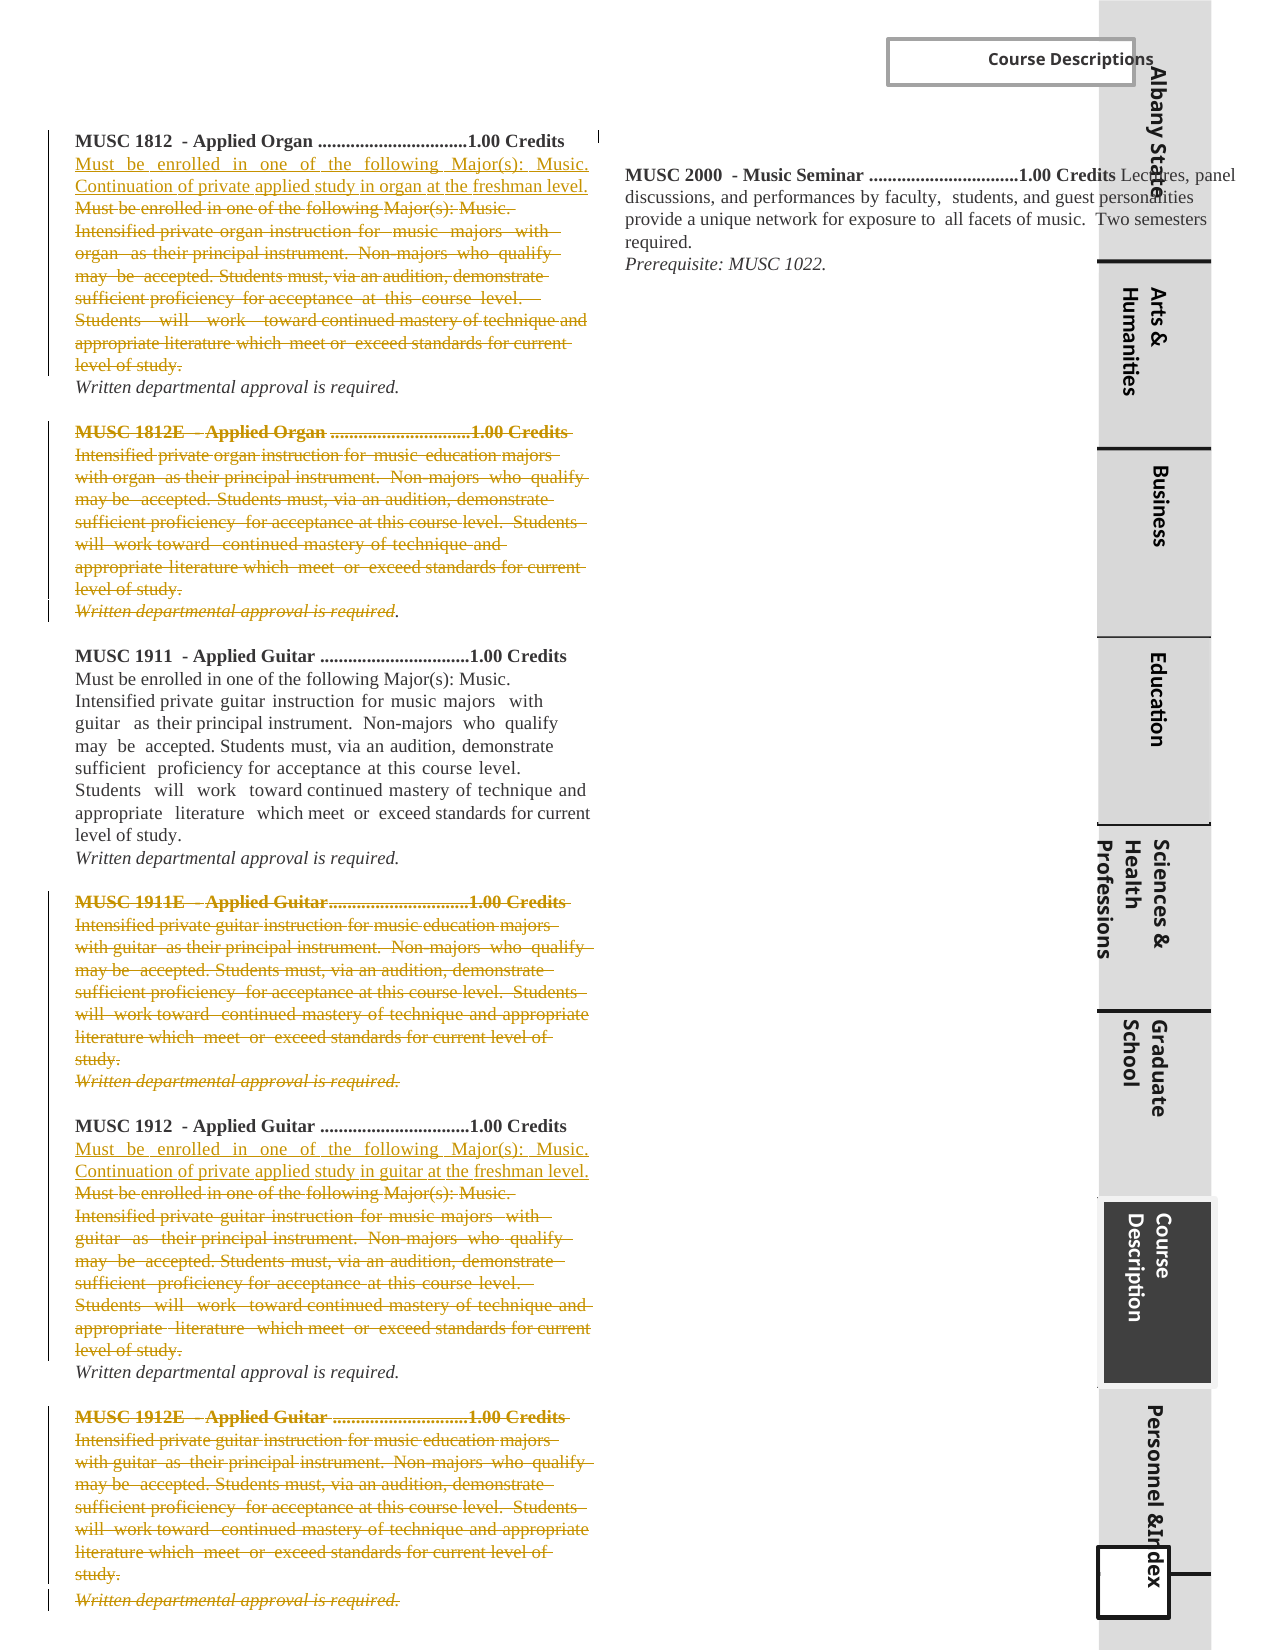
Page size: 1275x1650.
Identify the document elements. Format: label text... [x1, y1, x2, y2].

text Prerequisite: MUSC 1022. [625, 253, 1242, 274]
text MUSC 2000 - Music Seminar ................................1.00 Credits Lectures, panel discussions, and performances by faculty, students, and guest personalities provide a unique network for exposure to all facets of music. Two semesters required. [625, 163, 1245, 252]
text MUSC 1812 - Applied Organ ................................1.00 Credits [75, 130, 591, 376]
text Course Descriptions [62, 49, 1154, 70]
text Written departmental approval is required. [75, 847, 587, 868]
text MUSC 1911 - Applied Guitar ................................1.00 Credits Must be enrolled in one of the following Major(s): Music. Intensified private guitar instruction for music majors with guitar as their principal instrument. Non-majors who qualify may be accepted. Students must, via an audition, demonstrate sufficient proficiency for acceptance at this course level. Students will work toward continued mastery of technique and appropriate literature which meet or exceed standards for current level of study. [75, 645, 591, 846]
text Written departmental approval is required. [75, 376, 587, 398]
text MUSC 1912 - Applied Guitar ................................1.00 Credits [75, 1115, 591, 1306]
text MUSC 1912 - Applied Guitar ................................1.00 Credits [75, 1329, 591, 1361]
text . [75, 600, 587, 622]
text MUSC 1912 - Applied Guitar ................................1.00 Credits [75, 1307, 591, 1328]
text Written departmental approval is required. [75, 1361, 587, 1383]
